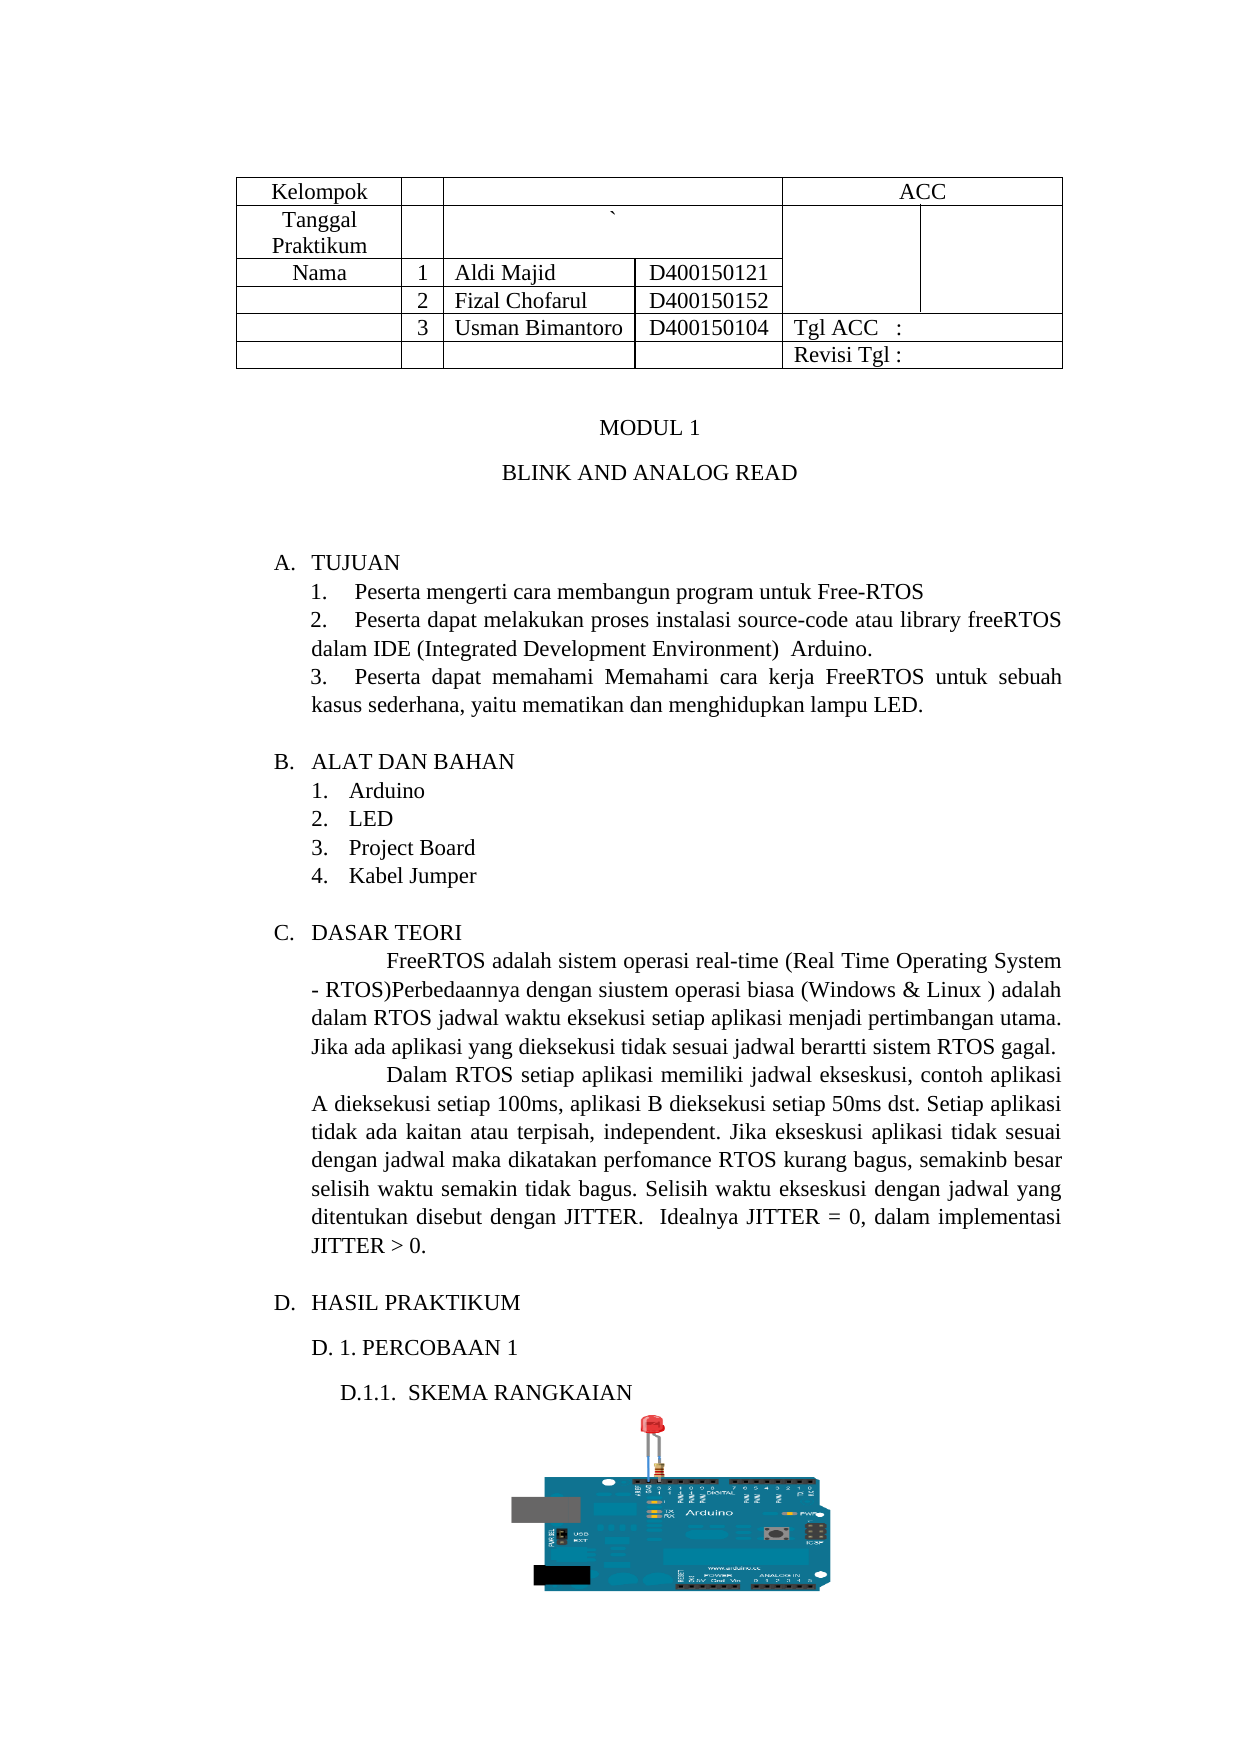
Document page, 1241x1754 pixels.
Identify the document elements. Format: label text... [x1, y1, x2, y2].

table_cell [237, 342, 401, 368]
table_header [402, 178, 443, 204]
table_cell ` [444, 206, 782, 258]
table_cell Fizal Chofarul [444, 287, 634, 313]
table_header ACC [783, 178, 1062, 204]
list ALAT DAN BAHAN [274, 748, 1063, 775]
list Project Board [311, 834, 1063, 860]
table_cell [237, 314, 401, 341]
table_cell D400150152 [636, 287, 782, 313]
table_cell Tgl ACC : [783, 314, 1062, 341]
table_cell 1 [402, 259, 443, 286]
list FreeRTOS adalah sistem operasi real-time (Real Time Operating System - RTOS)Perbedaannya dengan siustem operasi biasa (Windows & Linux ) adalah dalam RTOS jadwal waktu eksekusi setiap aplikasi menjadi pertimbangan utama. Jika ada aplikasi yang dieksekusi tidak sesuai jadwal berartti sistem RTOS gagal. [311, 947, 1063, 1059]
table_cell Tanggal Praktikum [237, 206, 401, 258]
table_cell [237, 287, 401, 313]
table_cell Revisi Tgl : [783, 342, 1062, 368]
list Arduino [311, 777, 1063, 803]
table_header Kelompok [237, 178, 401, 204]
table_cell 3 [402, 314, 443, 341]
list LED [311, 805, 1063, 832]
table_cell [636, 342, 782, 368]
table_cell 2 [402, 287, 443, 313]
table_cell Usman Bimantoro [444, 314, 634, 341]
list DASAR TEORI [274, 919, 1063, 945]
table_cell Aldi Majid [444, 259, 634, 286]
table_cell Nama [237, 259, 401, 286]
table_cell [402, 342, 443, 368]
text BLINK AND ANALOG READ [236, 459, 1063, 486]
text MODUL 1 [236, 414, 1063, 440]
table_cell [783, 206, 1062, 313]
list Peserta mengerti cara membangun program untuk Free-RTOS [310, 578, 1063, 604]
list HASIL PRAKTIKUM [274, 1289, 1063, 1315]
list TUJUAN [274, 549, 1063, 576]
list Kabel Jumper [311, 862, 1063, 888]
table_cell [444, 342, 634, 368]
list Peserta dapat memahami Memahami cara kerja FreeRTOS untuk sebuah kasus sederhana, yaitu mematikan dan menghidupkan lampu LED. [310, 663, 1063, 718]
table_header [444, 178, 782, 204]
list Dalam RTOS setiap aplikasi memiliki jadwal ekseskusi, contoh aplikasi A dieksekusi setiap 100ms, aplikasi B dieksekusi setiap 50ms dst. Setiap aplikasi tidak ada kaitan atau terpisah, independent. Jika ekseskusi aplikasi tidak sesuai dengan jadwal maka dikatakan perfomance RTOS kurang bagus, semakinb besar selisih waktu semakin tidak bagus. Selisih waktu ekseskusi dengan jadwal yang ditentukan disebut dengan JITTER. Idealnya JITTER = 0, dalam implementasi JITTER > 0. [311, 1061, 1063, 1258]
text D. 1. PERCOBAAN 1 [311, 1334, 1063, 1360]
text D.1.1. SKEMA RANGKAIAN [311, 1379, 1063, 1405]
table_cell [402, 206, 443, 258]
list Peserta dapat melakukan proses instalasi source-code atau library freeRTOS dalam IDE (Integrated Development Environment) Arduino. [310, 606, 1063, 661]
table_cell D400150121 [636, 259, 782, 286]
table_cell D400150104 [636, 314, 782, 341]
picture [501, 1412, 843, 1596]
